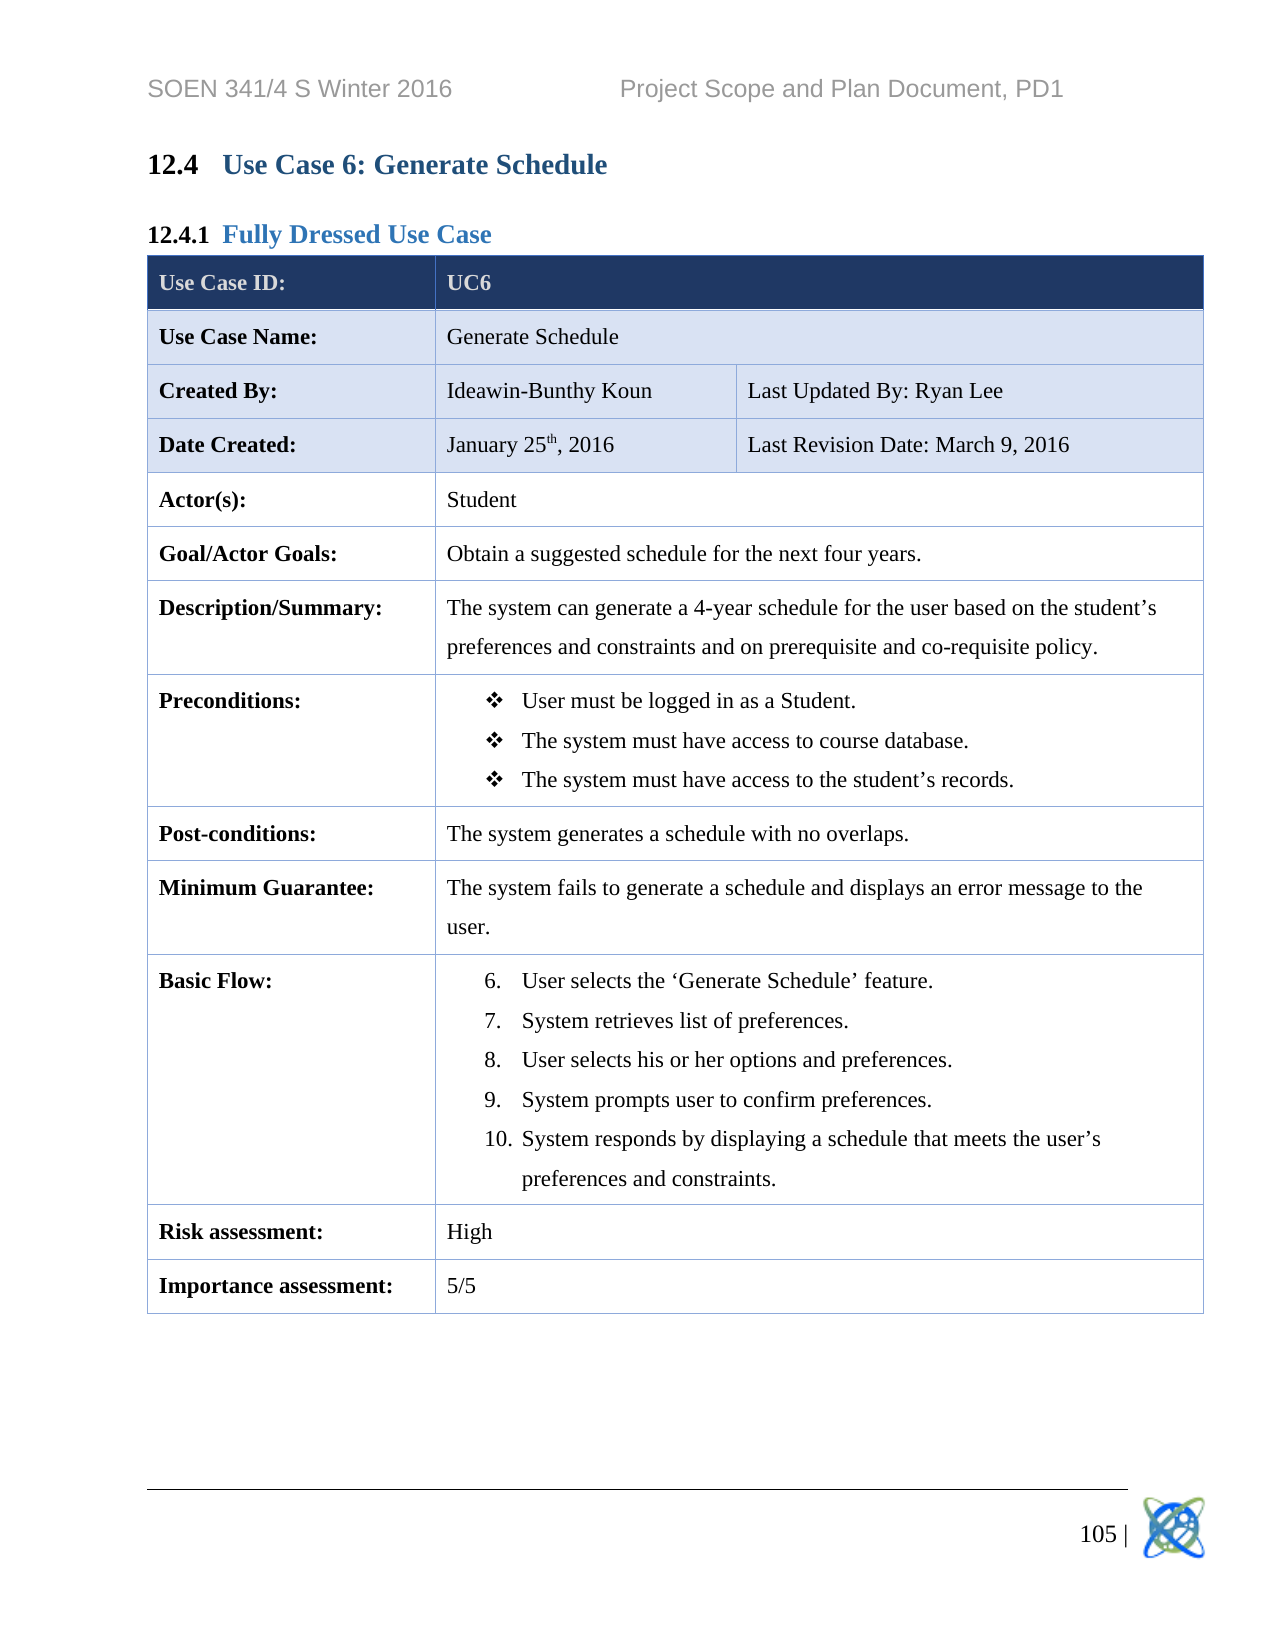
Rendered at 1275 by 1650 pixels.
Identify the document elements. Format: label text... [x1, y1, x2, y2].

table_cell Preconditions: [148, 675, 435, 806]
table_cell The system generates a schedule with no overlaps. [436, 807, 1203, 860]
table_cell Last Revision Date: March 9, 2016 [737, 419, 1203, 472]
table_cell Generate Schedule [436, 311, 1203, 364]
table_cell Post-conditions: [148, 807, 435, 860]
table_cell Description/Summary: [148, 581, 435, 674]
table_cell The system can generate a 4-year schedule for the user based on the student’s preferences and constraints and on prerequisite and co-requisite policy. [436, 581, 1203, 674]
table_cell 5/5 [436, 1260, 1203, 1313]
table_cell Created By: [148, 365, 435, 418]
table_cell Importance assessment: [148, 1260, 435, 1313]
picture [1123, 1490, 1224, 1566]
table_cell Student [436, 473, 1203, 526]
table_cell Minimum Guarantee: [148, 861, 435, 954]
text Fully Dressed Use Case [147, 218, 1128, 249]
table_cell Last Updated By: Ryan Lee [737, 365, 1203, 418]
table_cell Goal/Actor Goals: [148, 527, 435, 580]
table_cell The system fails to generate a schedule and displays an error message to the user. [436, 861, 1203, 954]
table_cell Ideawin-Bunthy Koun [436, 365, 736, 418]
table_cell Obtain a suggested schedule for the next four years. [436, 527, 1203, 580]
table_cell User selects the ‘Generate Schedule’ feature. System retrieves list of preferences. User selects his or her options and preferences. System prompts user to confirm preferences. System responds by displaying a schedule that meets the user’s preferences and constraints. [436, 955, 1203, 1204]
table_header Use Case ID: [148, 256, 435, 309]
table_cell Basic Flow: [148, 955, 435, 1204]
table_cell Risk assessment: [148, 1205, 435, 1258]
text Use Case 6: Generate Schedule [147, 147, 1128, 181]
table_cell High [436, 1205, 1203, 1258]
table_cell Actor(s): [148, 473, 435, 526]
table_cell January 25th, 2016 [436, 419, 736, 472]
table_cell Use Case Name: [148, 311, 435, 364]
table_cell User must be logged in as a Student. The system must have access to course database. The system must have access to the student’s records. [436, 675, 1203, 806]
table_header UC6 [436, 256, 1203, 309]
table_cell Date Created: [148, 419, 435, 472]
